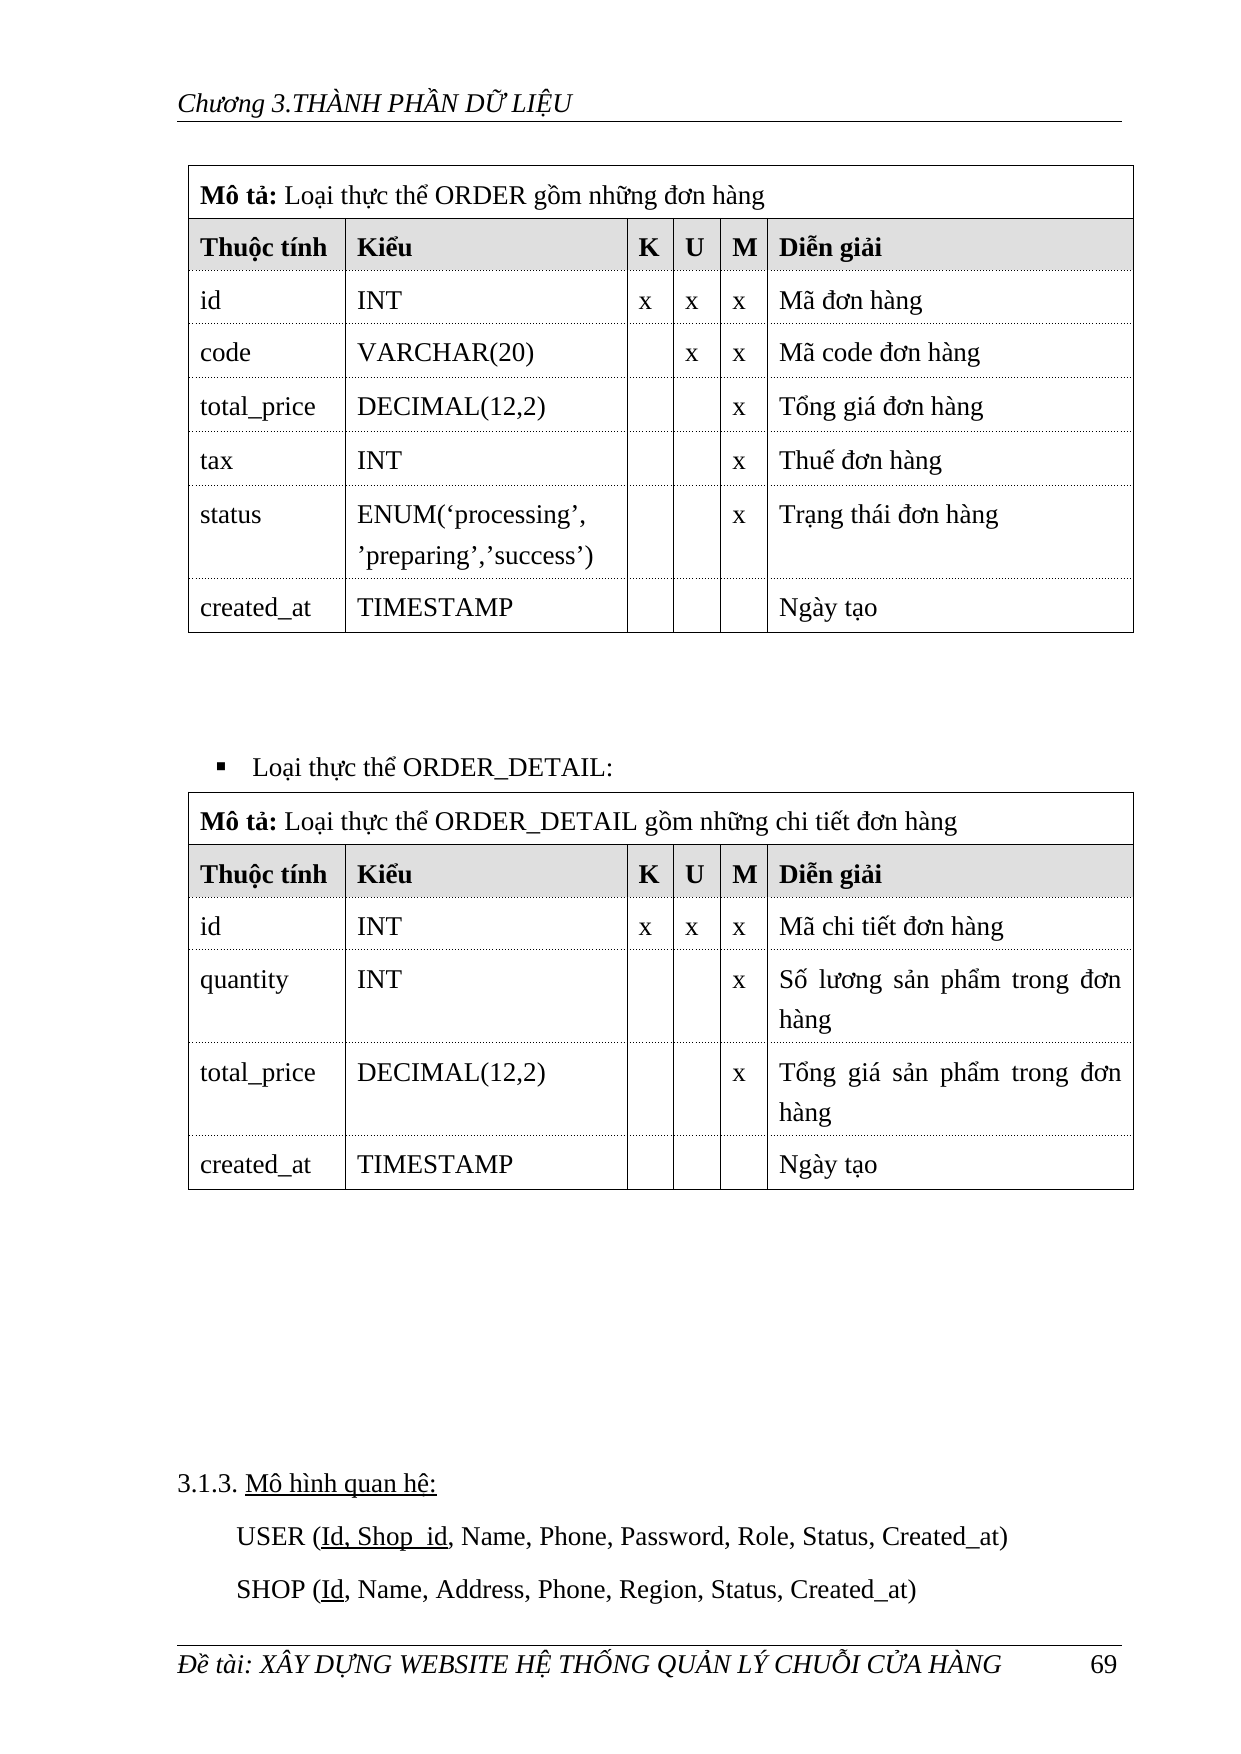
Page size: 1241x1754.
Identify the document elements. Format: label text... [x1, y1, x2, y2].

table_cell x [674, 897, 720, 949]
table_cell Diễn giải [768, 219, 1133, 270]
table_cell [628, 485, 673, 578]
table_cell x [721, 485, 767, 578]
table_cell total_price [189, 1042, 345, 1135]
subtitle 3.1.3. Mô hình quan hệ: [177, 1467, 1122, 1498]
table_cell x [721, 431, 767, 485]
table_cell x [674, 270, 720, 323]
table_cell Ngày tạo [768, 578, 1133, 632]
table_cell [674, 1042, 720, 1135]
table_cell x [721, 377, 767, 431]
table_cell Mã chi tiết đơn hàng [768, 897, 1133, 949]
table_cell [674, 377, 720, 431]
table_cell K [628, 845, 673, 897]
table_cell quantity [189, 949, 345, 1042]
table_cell Kiểu [346, 845, 627, 897]
table_cell Mã code đơn hàng [768, 323, 1133, 377]
table_cell x [721, 897, 767, 949]
table_cell x [628, 270, 673, 323]
table_cell id [189, 897, 345, 949]
table_cell DECIMAL(12,2) [346, 377, 627, 431]
table_cell Thuộc tính [189, 845, 345, 897]
table_header Mô tả: Loại thực thể ORDER_DETAIL gồm những chi tiết đơn hàng [189, 793, 1133, 844]
table_header Mô tả: Loại thực thể ORDER gồm những đơn hàng [189, 166, 1133, 218]
table_cell Trạng thái đơn hàng [768, 485, 1133, 578]
table_cell M [721, 219, 767, 270]
table_cell [628, 949, 673, 1042]
table_cell x [721, 1042, 767, 1135]
table_cell Số lương sản phẩm trong đơn hàng [768, 949, 1133, 1042]
table_cell [674, 485, 720, 578]
table_cell [674, 1135, 720, 1189]
table_cell created_at [189, 1135, 345, 1189]
table_cell TIMESTAMP [346, 578, 627, 632]
table_cell K [628, 219, 673, 270]
table_cell VARCHAR(20) [346, 323, 627, 377]
table_cell U [674, 219, 720, 270]
table_cell created_at [189, 578, 345, 632]
list Loại thực thể ORDER_DETAIL: [214, 751, 1122, 782]
table_cell [628, 578, 673, 632]
table_cell Mã đơn hàng [768, 270, 1133, 323]
table_cell [628, 323, 673, 377]
table_cell Ngày tạo [768, 1135, 1133, 1189]
table_cell x [721, 949, 767, 1042]
table_cell [628, 377, 673, 431]
table_cell INT [346, 949, 627, 1042]
text USER (Id, Shop_id, Name, Phone, Password, Role, Status, Created_at) [207, 1520, 1122, 1551]
table_cell DECIMAL(12,2) [346, 1042, 627, 1135]
table_cell Diễn giải [768, 845, 1133, 897]
table_cell code [189, 323, 345, 377]
table_cell total_price [189, 377, 345, 431]
table_cell Kiểu [346, 219, 627, 270]
table_cell TIMESTAMP [346, 1135, 627, 1189]
table_cell status [189, 485, 345, 578]
table_cell [628, 431, 673, 485]
table_cell Tổng giá sản phẩm trong đơn hàng [768, 1042, 1133, 1135]
table_cell [628, 1042, 673, 1135]
table_cell [721, 578, 767, 632]
table_cell Thuộc tính [189, 219, 345, 270]
table_cell x [721, 323, 767, 377]
table_cell [721, 1135, 767, 1189]
table_cell INT [346, 270, 627, 323]
table_cell id [189, 270, 345, 323]
table_cell INT [346, 431, 627, 485]
table_cell Tổng giá đơn hàng [768, 377, 1133, 431]
text SHOP (Id, Name, Address, Phone, Region, Status, Created_at) [207, 1573, 1122, 1604]
table_cell Thuế đơn hàng [768, 431, 1133, 485]
table_cell U [674, 845, 720, 897]
table_cell ENUM(‘processing’, ’preparing’,’success’) [346, 485, 627, 578]
table_cell M [721, 845, 767, 897]
table_cell x [628, 897, 673, 949]
table_cell [628, 1135, 673, 1189]
table_cell x [674, 323, 720, 377]
table_cell INT [346, 897, 627, 949]
table_cell tax [189, 431, 345, 485]
table_cell [674, 949, 720, 1042]
table_cell [674, 578, 720, 632]
table_cell [674, 431, 720, 485]
table_cell x [721, 270, 767, 323]
